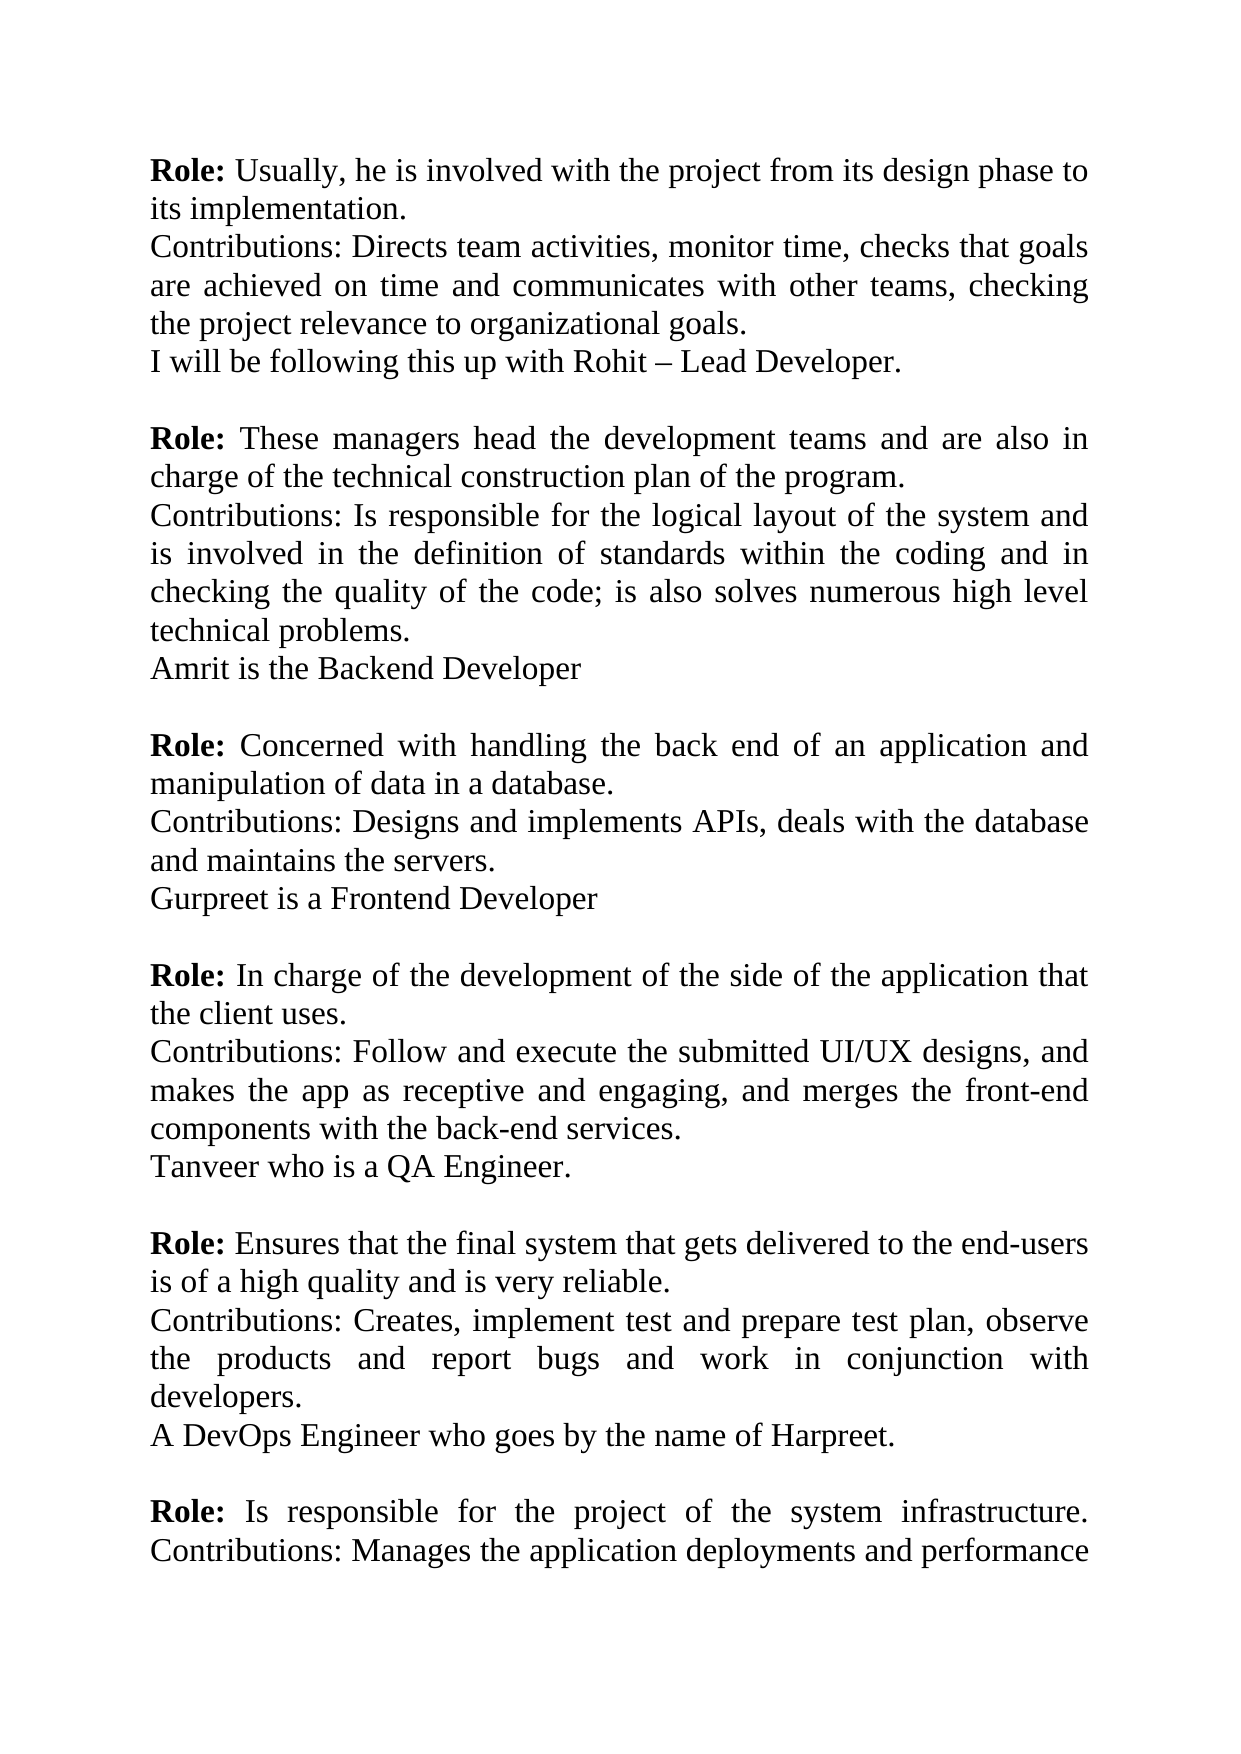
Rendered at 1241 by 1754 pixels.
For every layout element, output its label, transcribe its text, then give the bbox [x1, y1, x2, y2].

text Amrit is the Backend Developer [150, 648, 1090, 687]
text Contributions: Is responsible for the logical layout of the system and is involved in the definition of standards within the coding and in checking the quality of the code; is also solves numerous high level technical problems. [150, 495, 1090, 648]
text Role: Usually, he is involved with the project from its design phase to its implementation. [150, 150, 1090, 227]
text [150, 1492, 1090, 1568]
text Role: In charge of the development of the side of the application that the client uses. [150, 955, 1090, 1032]
text Role: Concerned with handling the back end of an application and manipulation of data in a database. [150, 725, 1090, 802]
text Contributions: Designs and implements APIs, deals with the database and maintains the servers. [150, 802, 1090, 878]
text Role: These managers head the development teams and are also in charge of the technical construction plan of the program. [150, 418, 1090, 495]
text Gurpreet is a Frontend Developer [150, 878, 1090, 917]
text Contributions: Follow and execute the submitted UI/UX designs, and makes the app as receptive and engaging, and merges the front-end components with the back-end services. [150, 1032, 1090, 1147]
text Contributions: Creates, implement test and prepare test plan, observe the products and report bugs and work in conjunction with developers. [150, 1300, 1090, 1415]
text Contributions: Directs team activities, monitor time, checks that goals are achieved on time and communicates with other teams, checking the project relevance to organizational goals. [150, 227, 1090, 342]
text I will be following this up with Rohit – Lead Developer. [150, 342, 1090, 380]
text A DevOps Engineer who goes by the name of Harpreet. [150, 1415, 1090, 1453]
text Tanveer who is a QA Engineer. [150, 1147, 1090, 1185]
text Role: Ensures that the final system that gets delivered to the end-users is of a high quality and is very reliable. [150, 1223, 1090, 1300]
